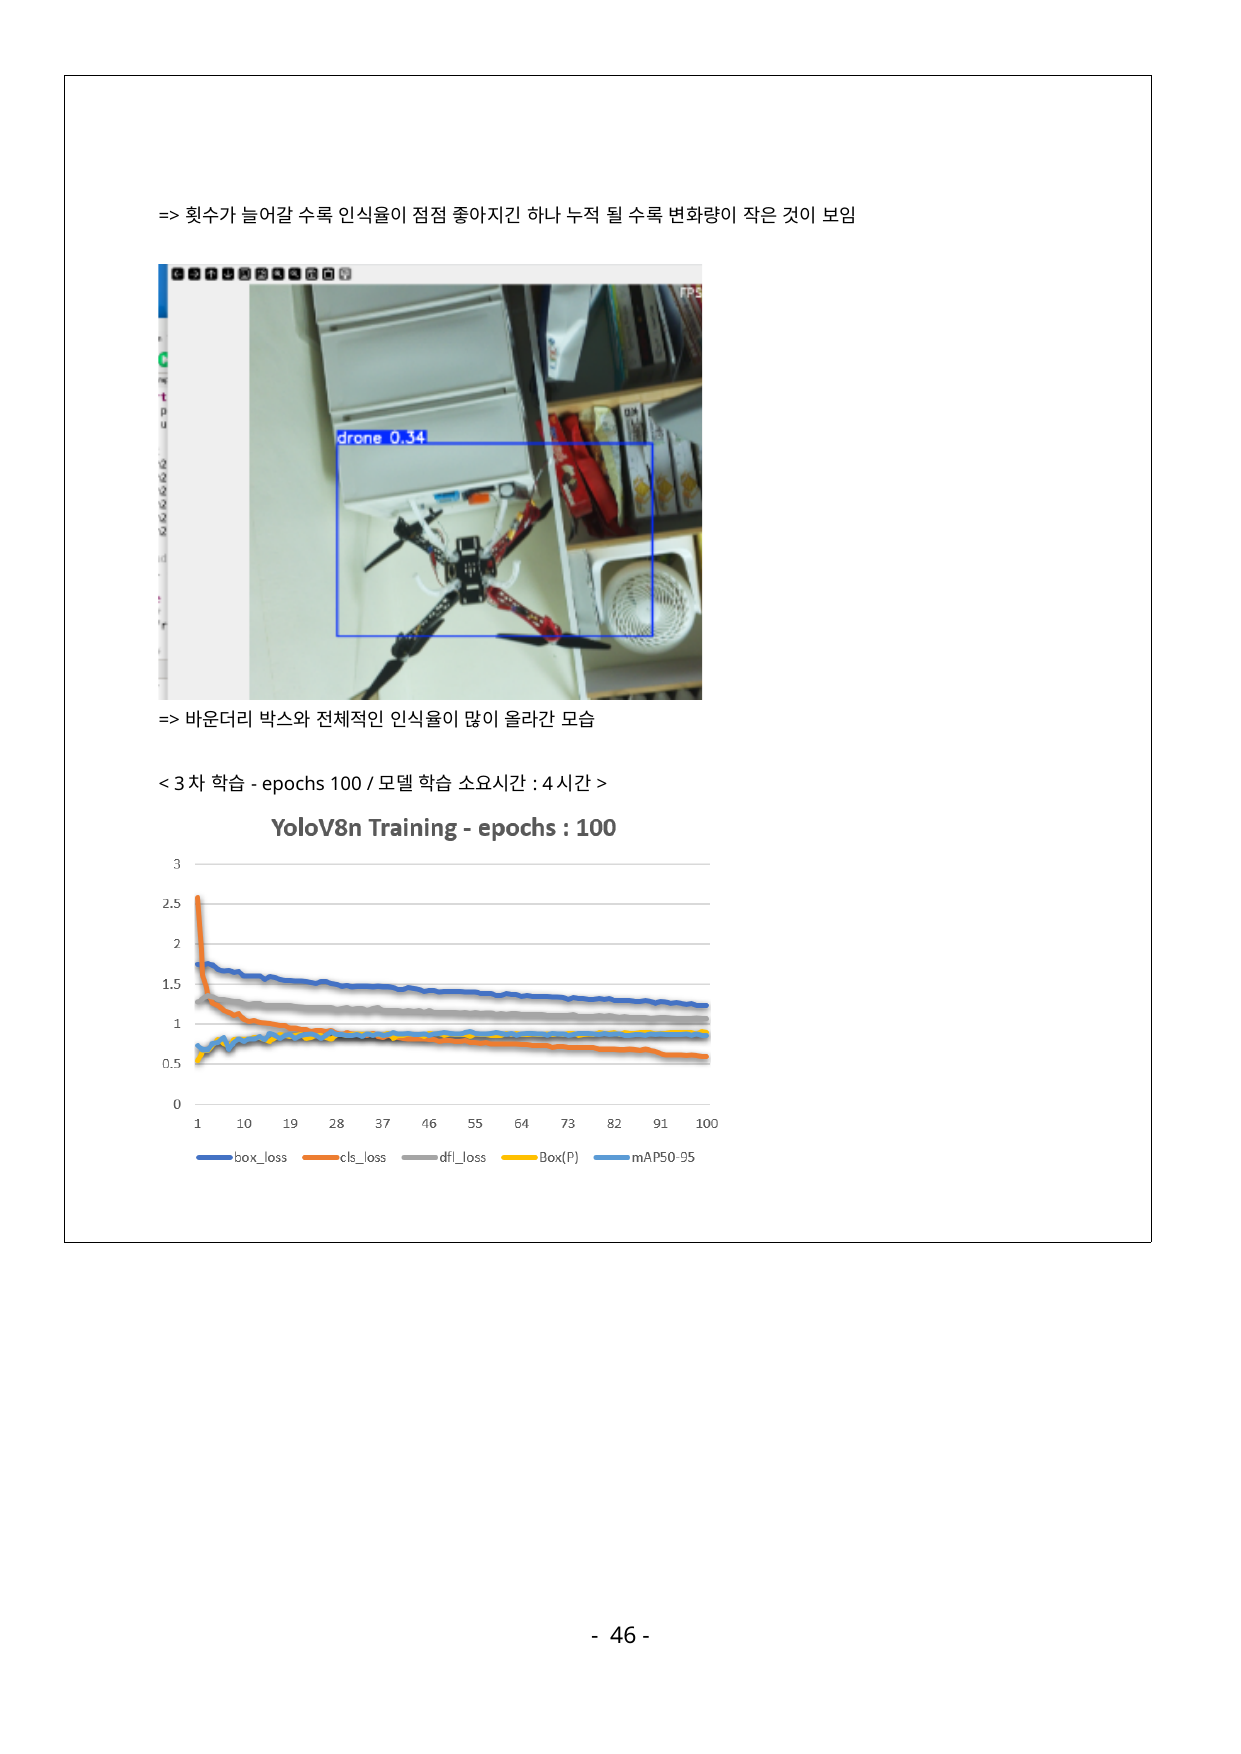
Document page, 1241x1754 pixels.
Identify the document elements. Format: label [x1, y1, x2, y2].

picture [158, 801, 728, 1173]
table_cell [65, 76, 1151, 1241]
picture [158, 264, 703, 700]
